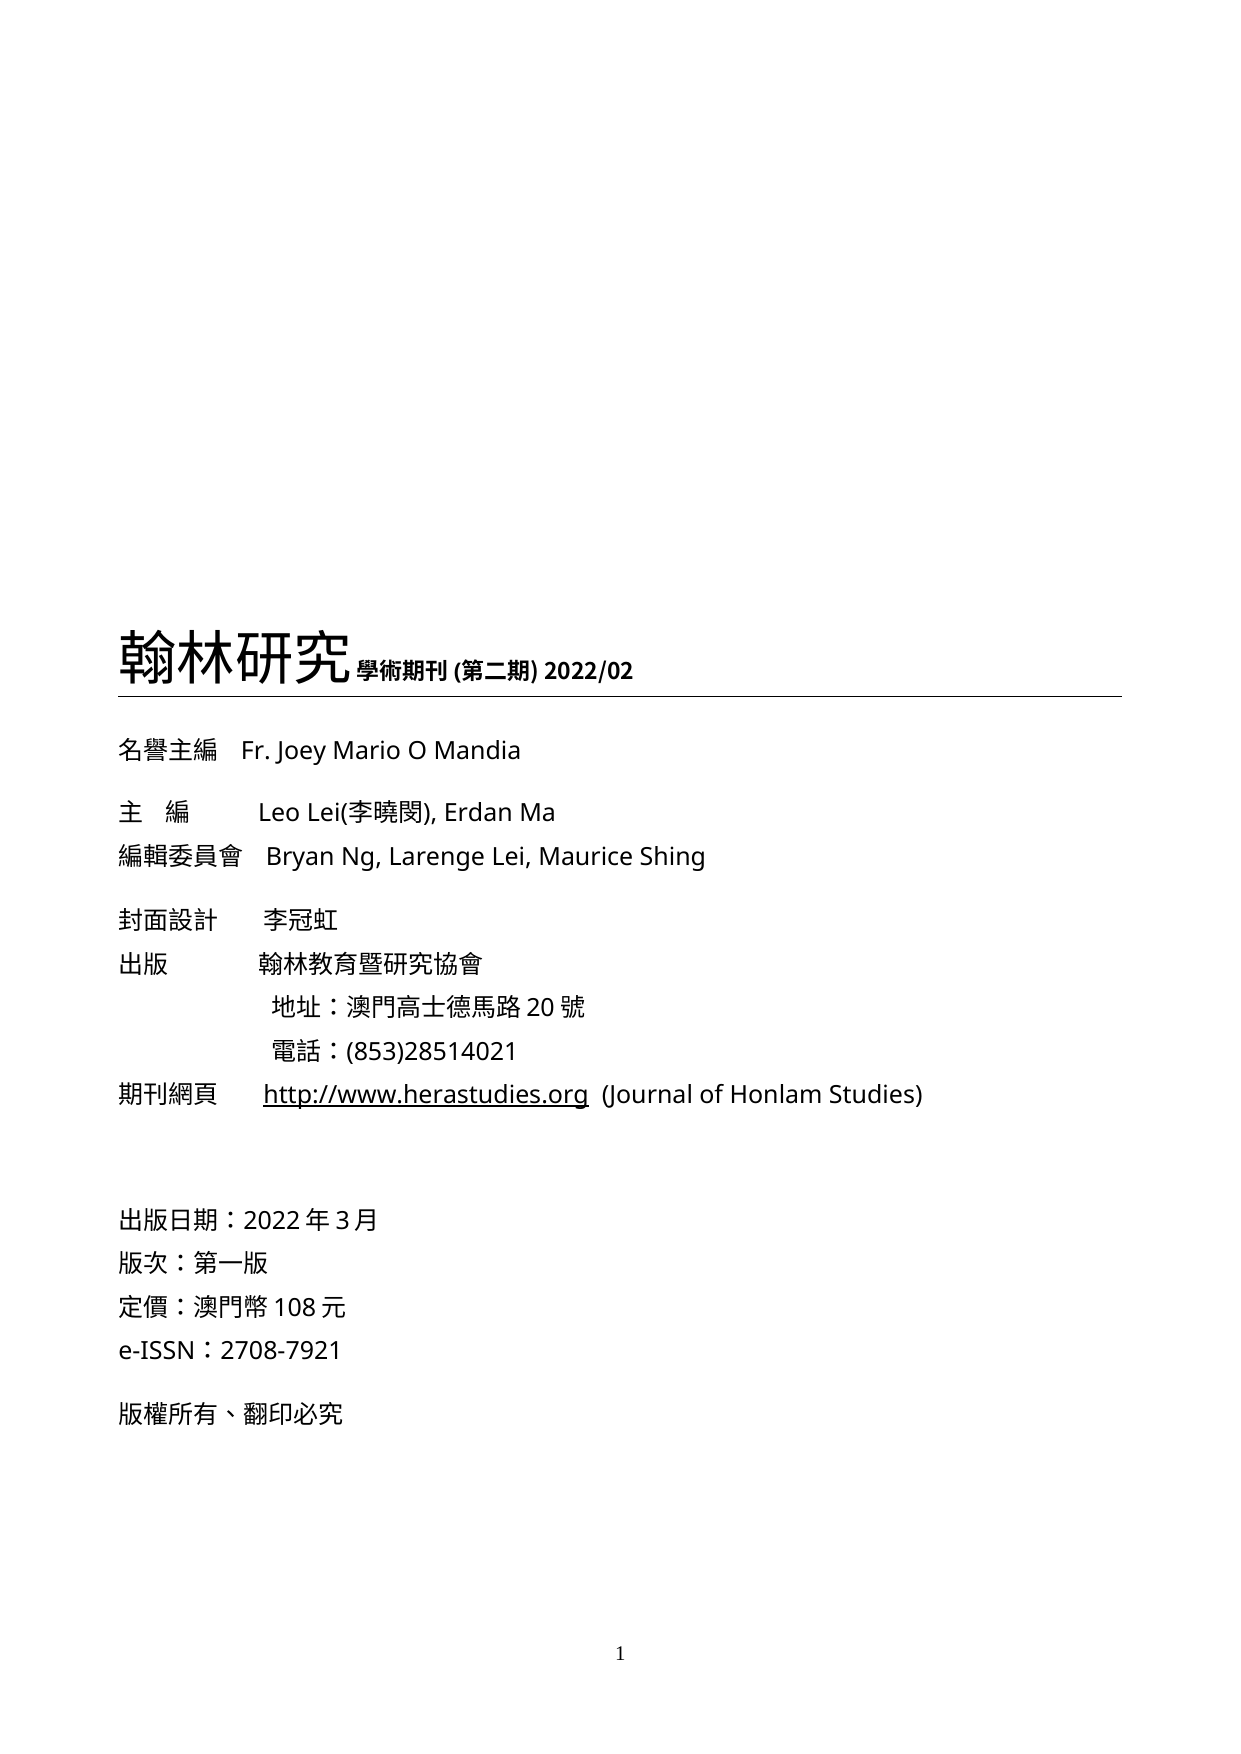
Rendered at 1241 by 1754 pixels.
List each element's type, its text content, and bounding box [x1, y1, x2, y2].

text 名譽主編 Fr. Joey Mario O Mandia [118, 730, 1122, 767]
text 封面設計 李冠虹 出版 翰林教育暨研究協會 地址：澳門高士德馬路20號 電話：(853)28514021 期刊網頁 http://www.herastudies.org (Journal of Honlam Studies) [118, 901, 1122, 1111]
text 版權所有、翻印必究 [118, 1395, 1122, 1431]
text 主 編 Leo Lei(李曉閔), Erdan Ma 編輯委員會 Bryan Ng, Larenge Lei, Maurice Shing [118, 793, 1122, 873]
text 翰林研究 學術期刊 (第二期) 2022/02 [118, 611, 1122, 696]
text 出版日期：2022年3月 版次：第一版 定價：澳門幣108元 e-ISSN：2708-7921 [118, 1200, 1122, 1367]
